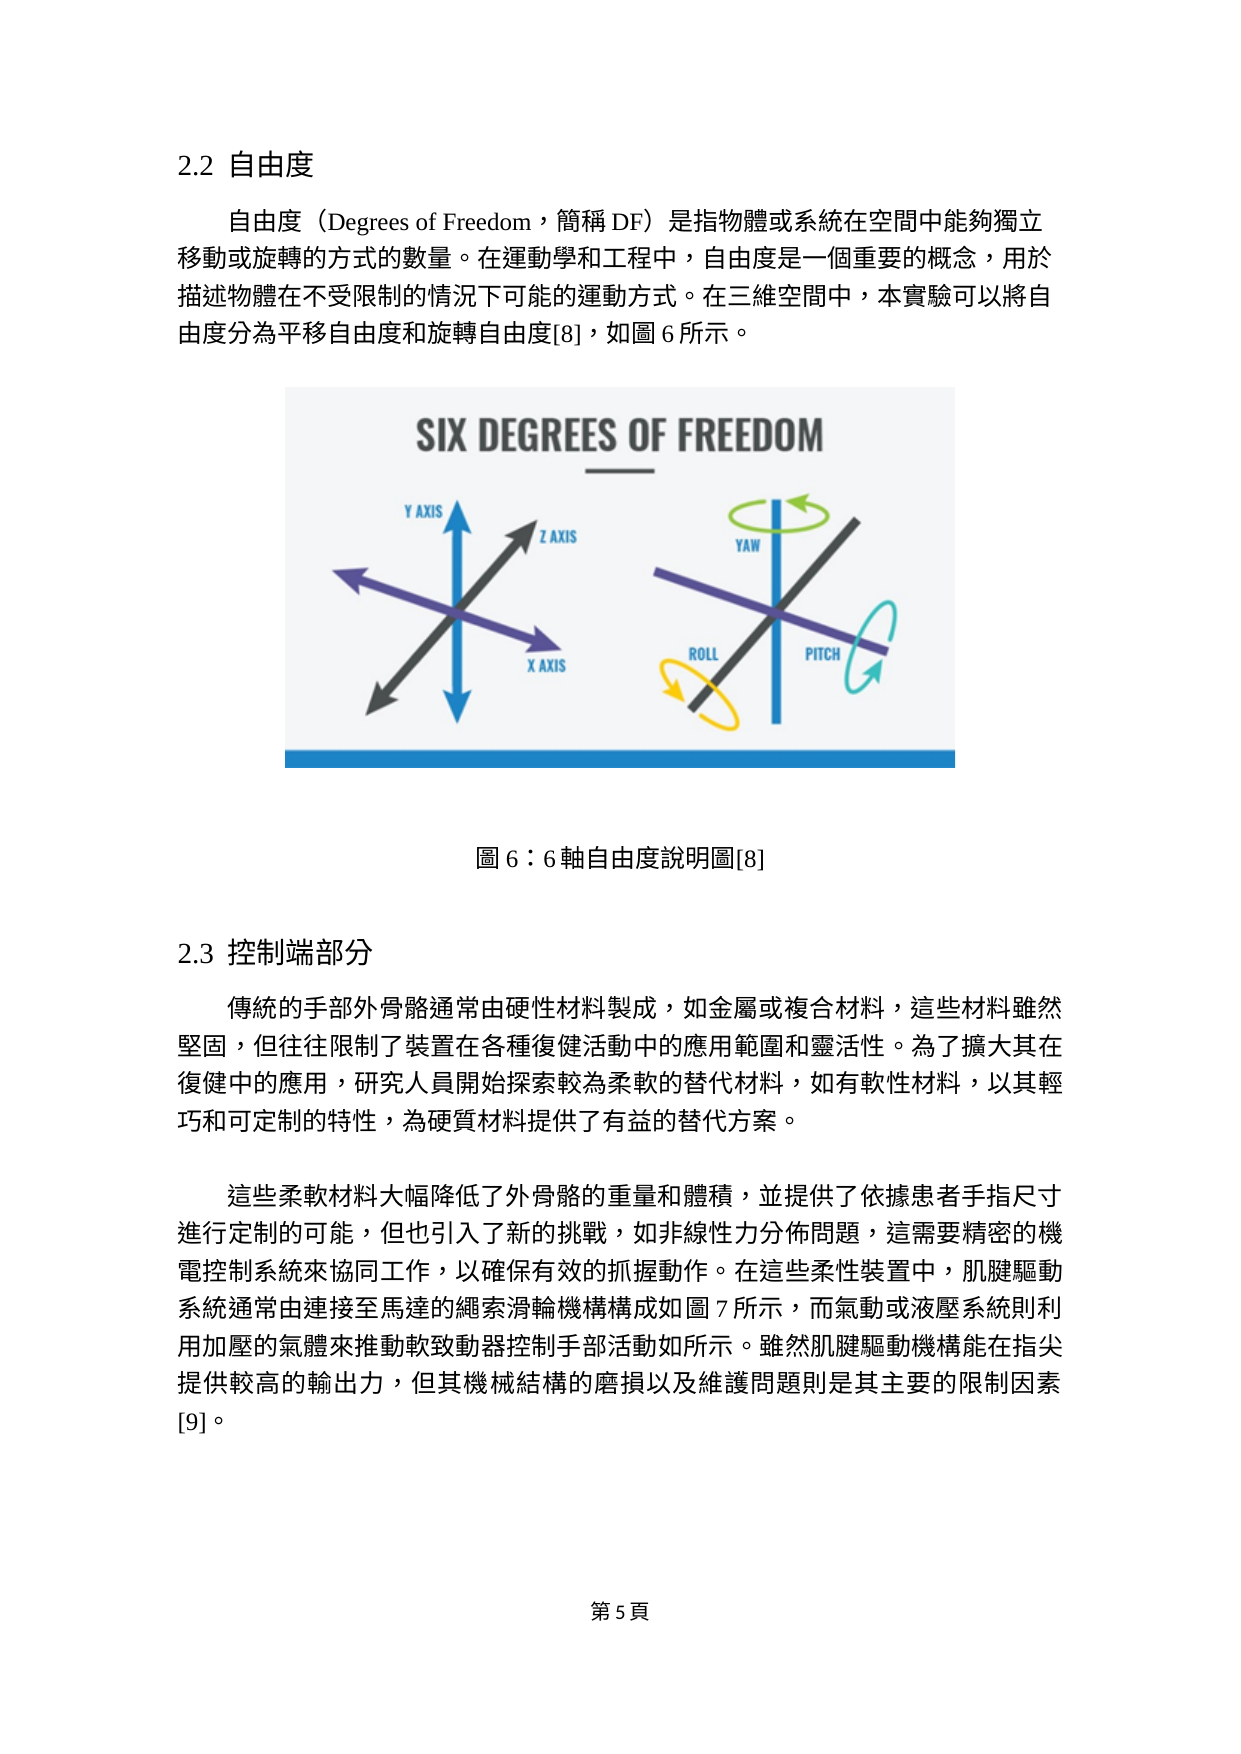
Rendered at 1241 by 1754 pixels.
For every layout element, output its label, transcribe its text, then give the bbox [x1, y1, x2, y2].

list 自由度 [177, 125, 1063, 200]
picture [285, 387, 956, 768]
text 自由度（Degrees of Freedom，簡稱DF）是指物體或系統在空間中能夠獨立移動或旋轉的方式的數量。在運動學和工程中，自由度是一個重要的概念，用於描述物體在不受限制的情況下可能的運動方式。在三維空間中，本實驗可以將自由度分為平移自由度和旋轉自由度[8]，如圖6所示。 [177, 200, 1063, 350]
text 傳統的手部外骨骼通常由硬性材料製成，如金屬或複合材料，這些材料雖然堅固，但往往限制了裝置在各種復健活動中的應用範圍和靈活性。為了擴大其在復健中的應用，研究人員開始探索較為柔軟的替代材料，如有軟性材料，以其輕巧和可定制的特性，為硬質材料提供了有益的替代方案。 [177, 988, 1063, 1138]
list 控制端部分 [177, 913, 1063, 988]
text 圖6：6軸自由度說明圖[8] [177, 838, 1063, 875]
text 這些柔軟材料大幅降低了外骨骼的重量和體積，並提供了依據患者手指尺寸進行定制的可能，但也引入了新的挑戰，如非線性力分佈問題，這需要精密的機電控制系統來協同工作，以確保有效的抓握動作。在這些柔性裝置中，肌腱驅動系統通常由連接至馬達的繩索滑輪機構構成如圖7所示，而氣動或液壓系統則利用加壓的氣體來推動軟致動器控制手部活動如所示。雖然肌腱驅動機構能在指尖提供較高的輸出力，但其機械結構的磨損以及維護問題則是其主要的限制因素[9]。 [177, 1175, 1063, 1438]
